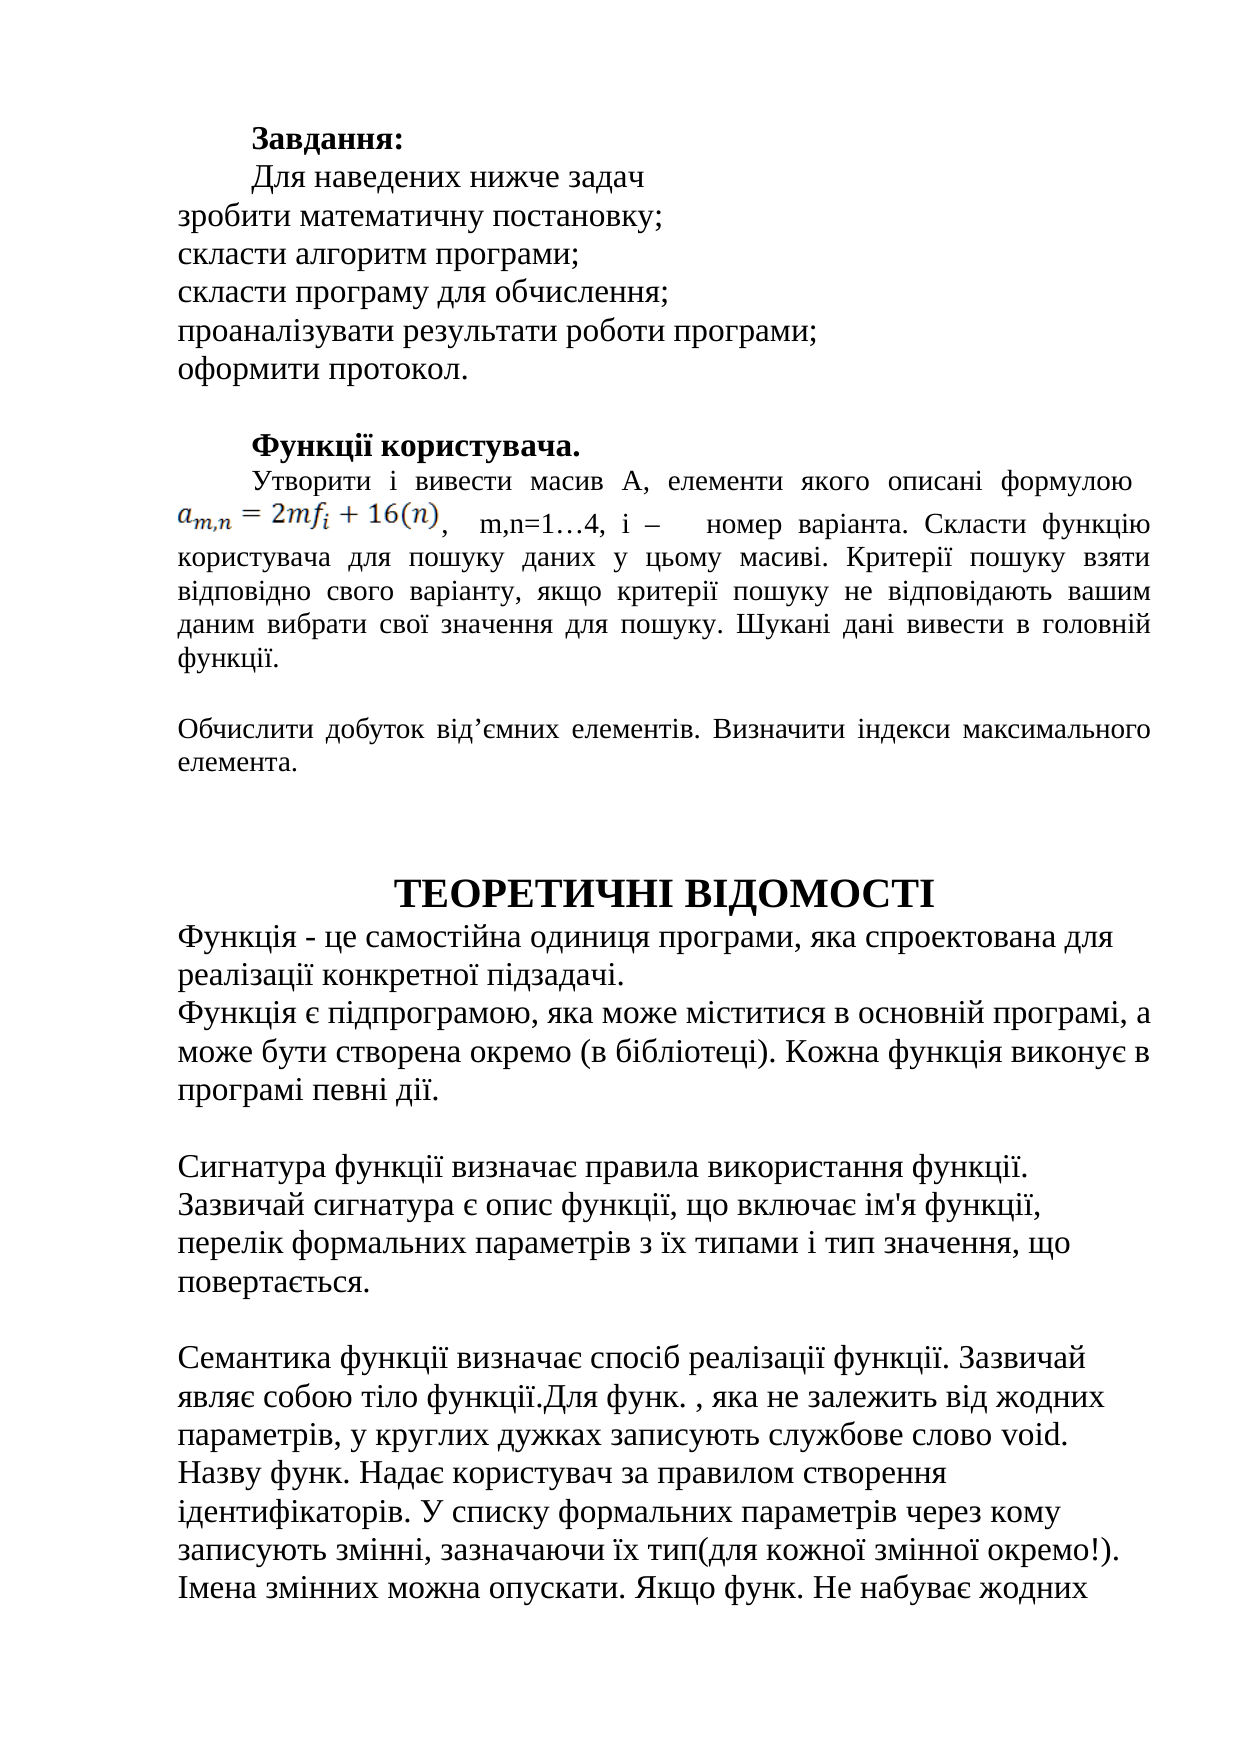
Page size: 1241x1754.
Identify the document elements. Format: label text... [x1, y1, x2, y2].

list зробити математичну постановку; [177, 195, 1152, 233]
text Утворити і вивести масив А, елементи якого описані формулою , m,n=1…4, i – номер варіанта. Скласти функцію користувача для пошуку даних у цьому масиві. Критерії пошуку взяти відповідно свого варіанту, якщо критерії пошуку не відповідають вашим даним вибрати свої значення для пошуку. Шукані дані вивести в головній функції. [177, 463, 1152, 673]
picture [177, 496, 441, 533]
list оформити протокол. [177, 348, 1152, 386]
text Для наведених нижче задач [177, 156, 1152, 195]
text Функції користувача. [177, 425, 1152, 463]
text Сигнатура функції визначає правила використання функції. Зазвичай сигнатура є опис функції, що включає ім'я функції, перелік формальних параметрів з їх типами і тип значення, що повертається. [177, 1146, 1152, 1299]
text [177, 1338, 1152, 1606]
list проаналізувати результати роботи програми; [177, 310, 1152, 348]
list Обчислити добуток від’ємних елементів. Визначити індекси максимального елемента. [177, 712, 1152, 778]
text Функція є підпрограмою, яка може міститися в основній програмі, а може бути створена окремо (в бібліотеці). Кожна функція виконує в програмі певні дії. [177, 993, 1152, 1108]
list скласти програму для обчислення; [177, 271, 1152, 310]
text Завдання: [177, 118, 1152, 156]
text ТЕОРЕТИЧНІ ВІДОМОСТІ [177, 868, 1152, 916]
list скласти алгоритм програми; [177, 233, 1152, 271]
text Функція - це самостійна одиниця програми, яка спроектована для реалізації конкретної підзадачі. [177, 916, 1152, 993]
